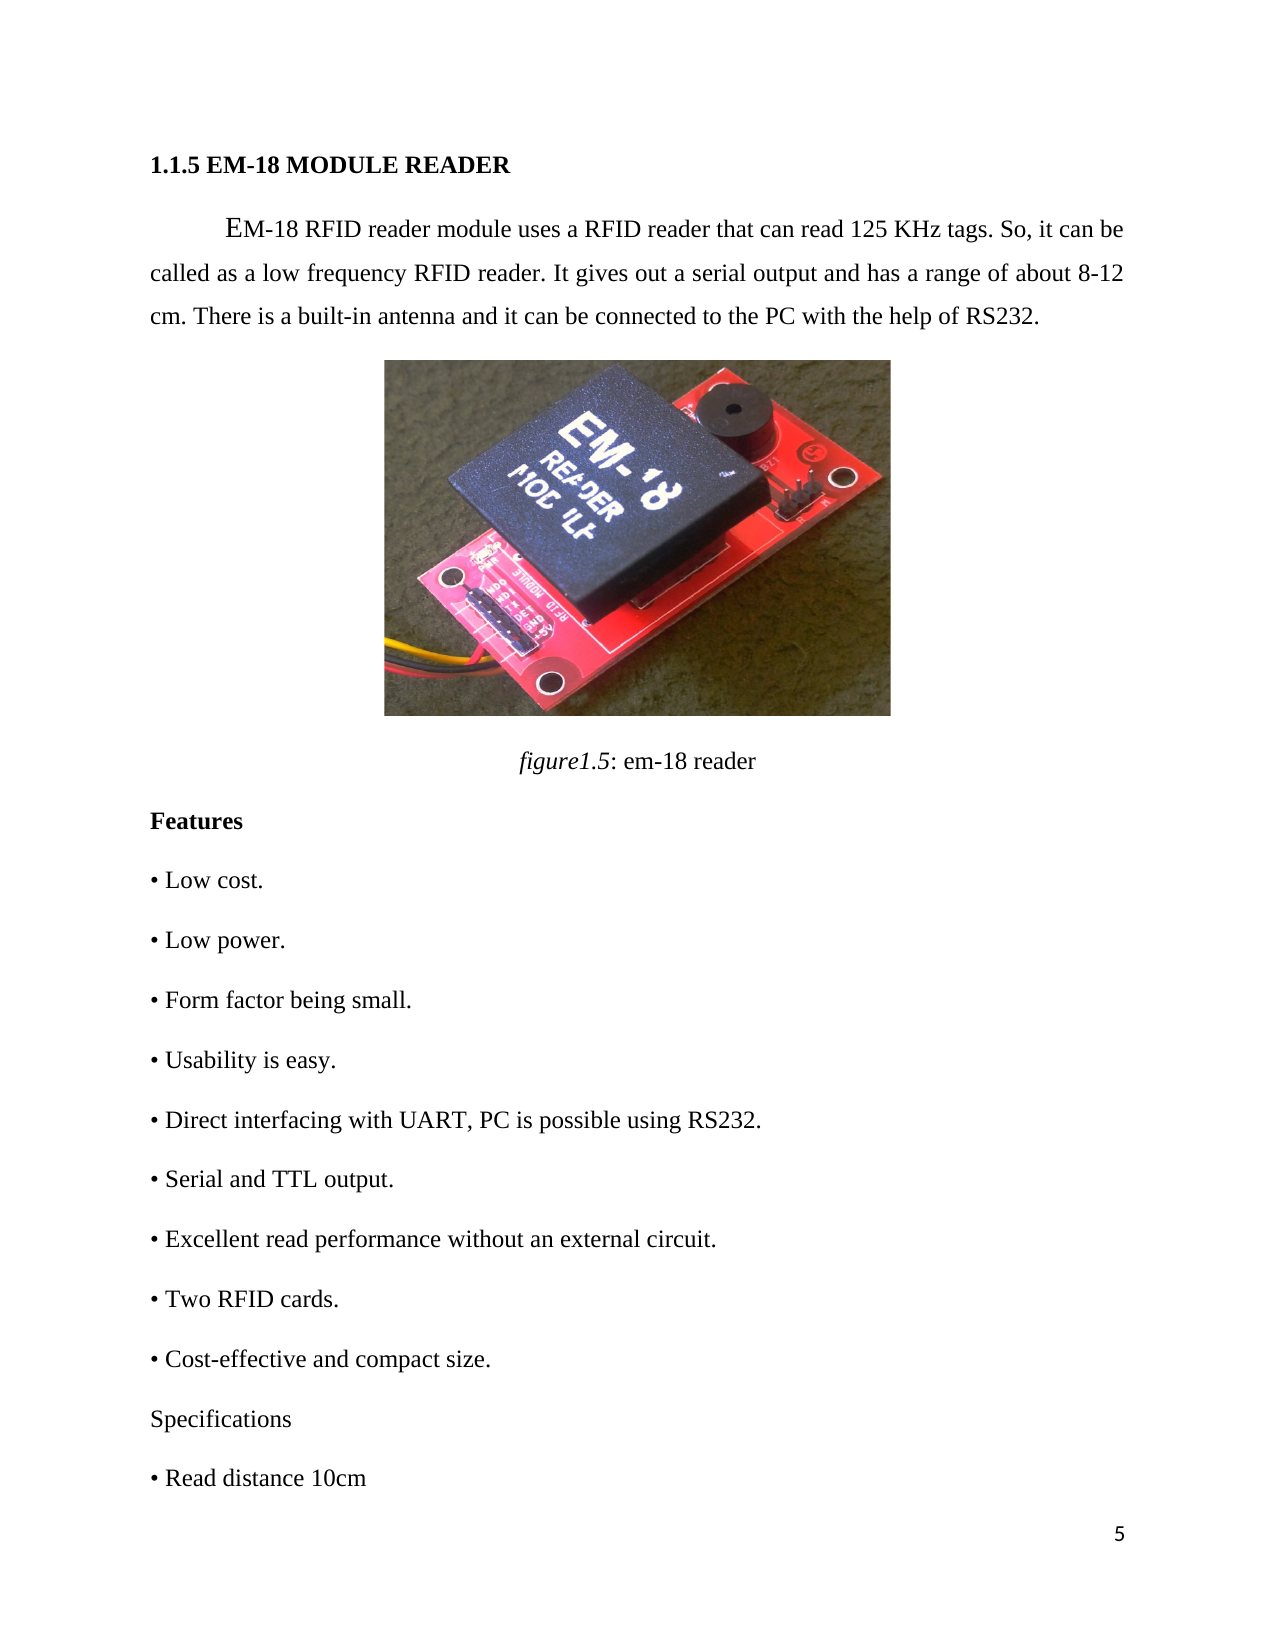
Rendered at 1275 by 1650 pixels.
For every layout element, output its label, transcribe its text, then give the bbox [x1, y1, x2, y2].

picture [384, 360, 891, 716]
text 1.1.5 EM-18 MODULE READER [150, 150, 1125, 179]
text Specifications [150, 1404, 1125, 1432]
text • Read distance 10cm [150, 1463, 1125, 1492]
text • Usability is easy. [150, 1045, 1125, 1074]
text • Low cost. [150, 866, 1125, 894]
text • Two RFID cards. [150, 1284, 1125, 1313]
text figure1.5: em-18 reader [150, 746, 1125, 775]
text EM-18 RFID reader module uses a RFID reader that can read 125 KHz tags. So, it can be called as a low frequency RFID reader. It gives out a serial output and has a range of about 8-12 cm. There is a built-in antenna and it can be connected to the PC with the help of RS232. [150, 210, 1125, 329]
text • Serial and TTL output. [150, 1164, 1125, 1193]
text • Form factor being small. [150, 985, 1125, 1014]
text Features [150, 806, 1125, 834]
text • Cost-effective and compact size. [150, 1344, 1125, 1373]
text • Excellent read performance without an external circuit. [150, 1224, 1125, 1253]
text • Low power. [150, 925, 1125, 954]
text • Direct interfacing with UART, PC is possible using RS232. [150, 1105, 1125, 1133]
